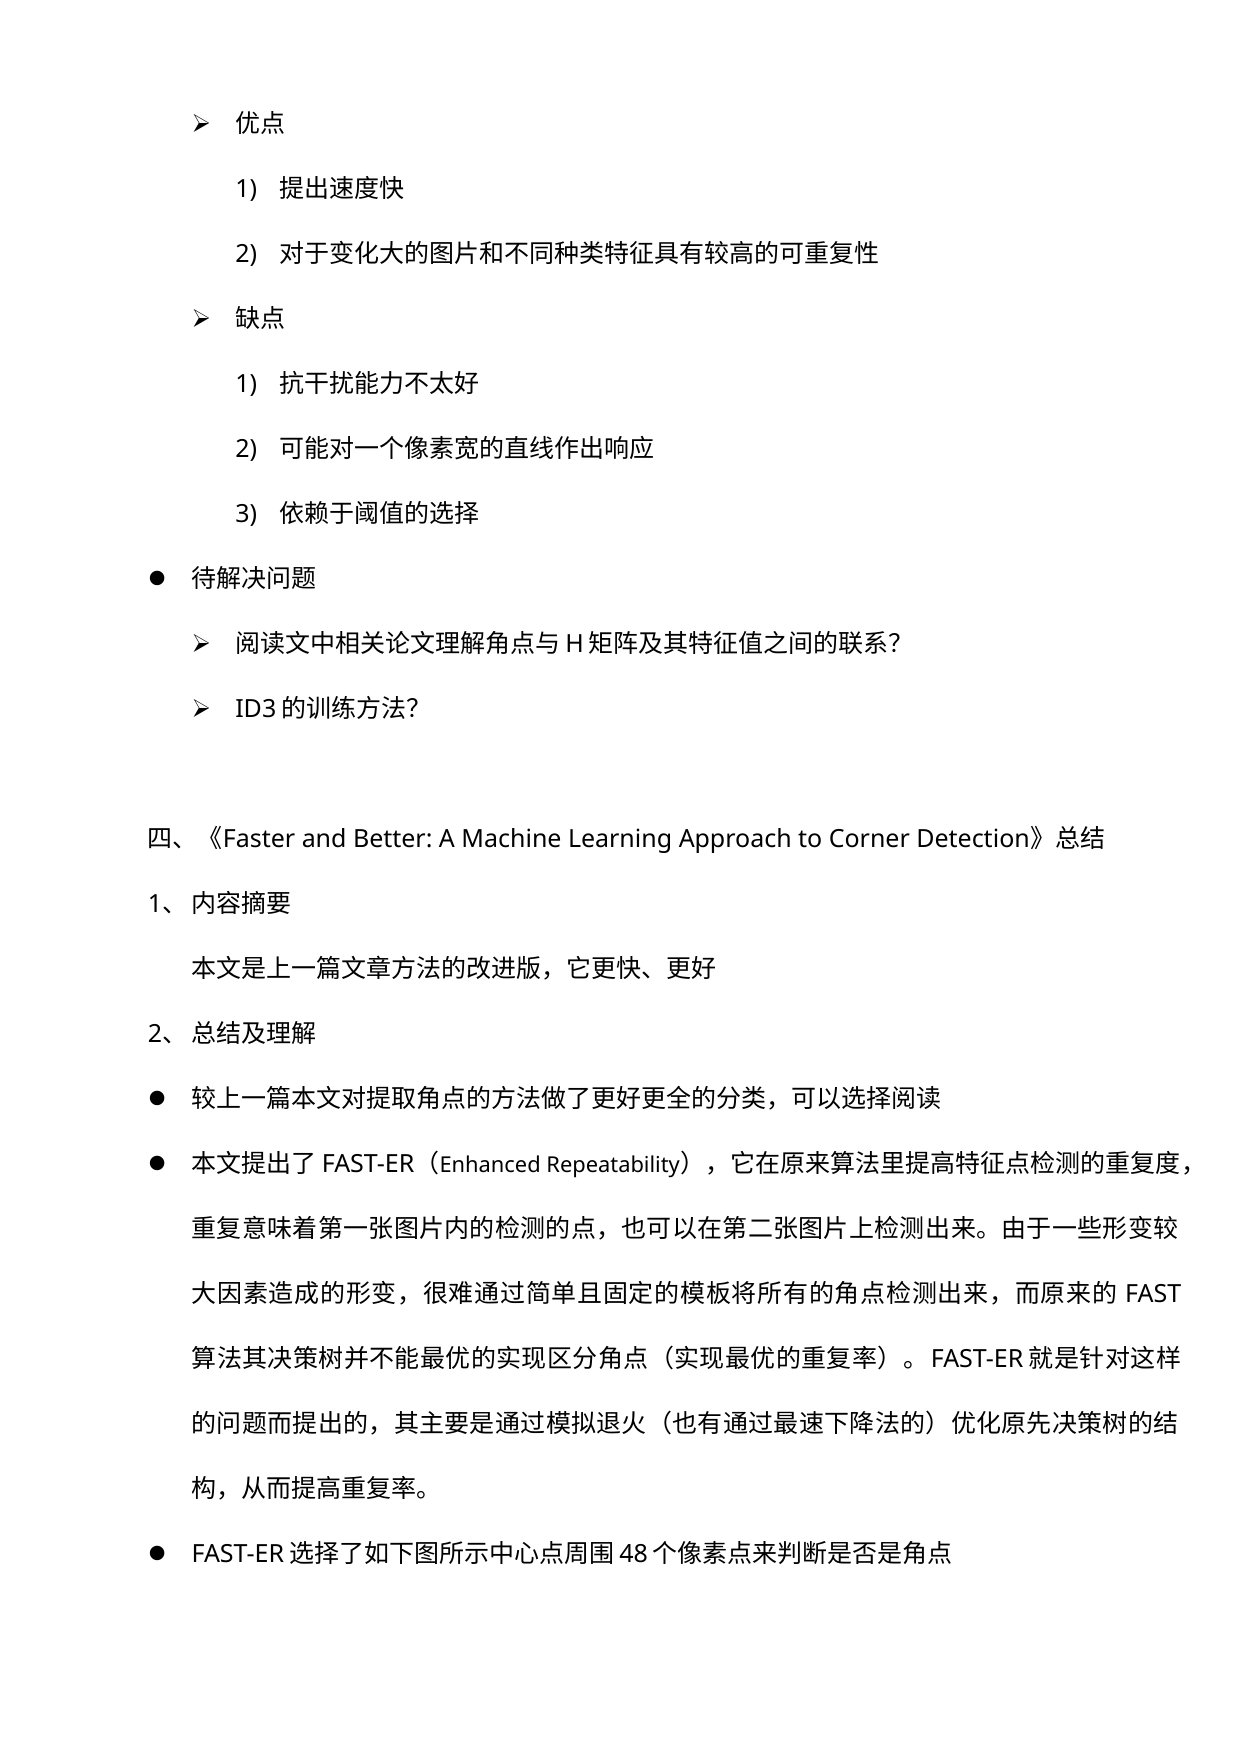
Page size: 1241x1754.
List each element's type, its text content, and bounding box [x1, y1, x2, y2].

list 总结及理解 [148, 999, 1181, 1064]
list 本文提出了FAST-ER（Enhanced Repeatability），它在原来算法里提高特征点检测的重复度，重复意味着第一张图片内的检测的点，也可以在第二张图片上检测出来。由于一些形变较大因素造成的形变，很难通过简单且固定的模板将所有的角点检测出来，而原来的FAST算法其决策树并不能最优的实现区分角点（实现最优的重复率）。FAST-ER就是针对这样的问题而提出的，其主要是通过模拟退火（也有通过最速下降法的）优化原先决策树的结构，从而提高重复率。 [148, 1129, 1181, 1519]
list 优点 [191, 89, 1181, 154]
list 缺点 [191, 284, 1181, 349]
list 内容摘要 [148, 869, 1181, 934]
list 本文是上一篇文章方法的改进版，它更快、更好 [191, 934, 1181, 999]
list 提出速度快 [235, 154, 1181, 219]
list 依赖于阈值的选择 [235, 479, 1181, 544]
list 阅读文中相关论文理解角点与H矩阵及其特征值之间的联系？ [191, 609, 1181, 674]
list 抗干扰能力不太好 [235, 349, 1181, 414]
list 较上一篇本文对提取角点的方法做了更好更全的分类，可以选择阅读 [148, 1064, 1181, 1129]
list FAST-ER选择了如下图所示中心点周围48个像素点来判断是否是角点 [148, 1519, 1181, 1584]
list 对于变化大的图片和不同种类特征具有较高的可重复性 [235, 219, 1181, 284]
list 待解决问题 [148, 544, 1181, 609]
list 可能对一个像素宽的直线作出响应 [235, 414, 1181, 479]
list 《Faster and Better: A Machine Learning Approach to Corner Detection》总结 [148, 804, 1181, 869]
list ID3的训练方法？ [191, 674, 1181, 739]
